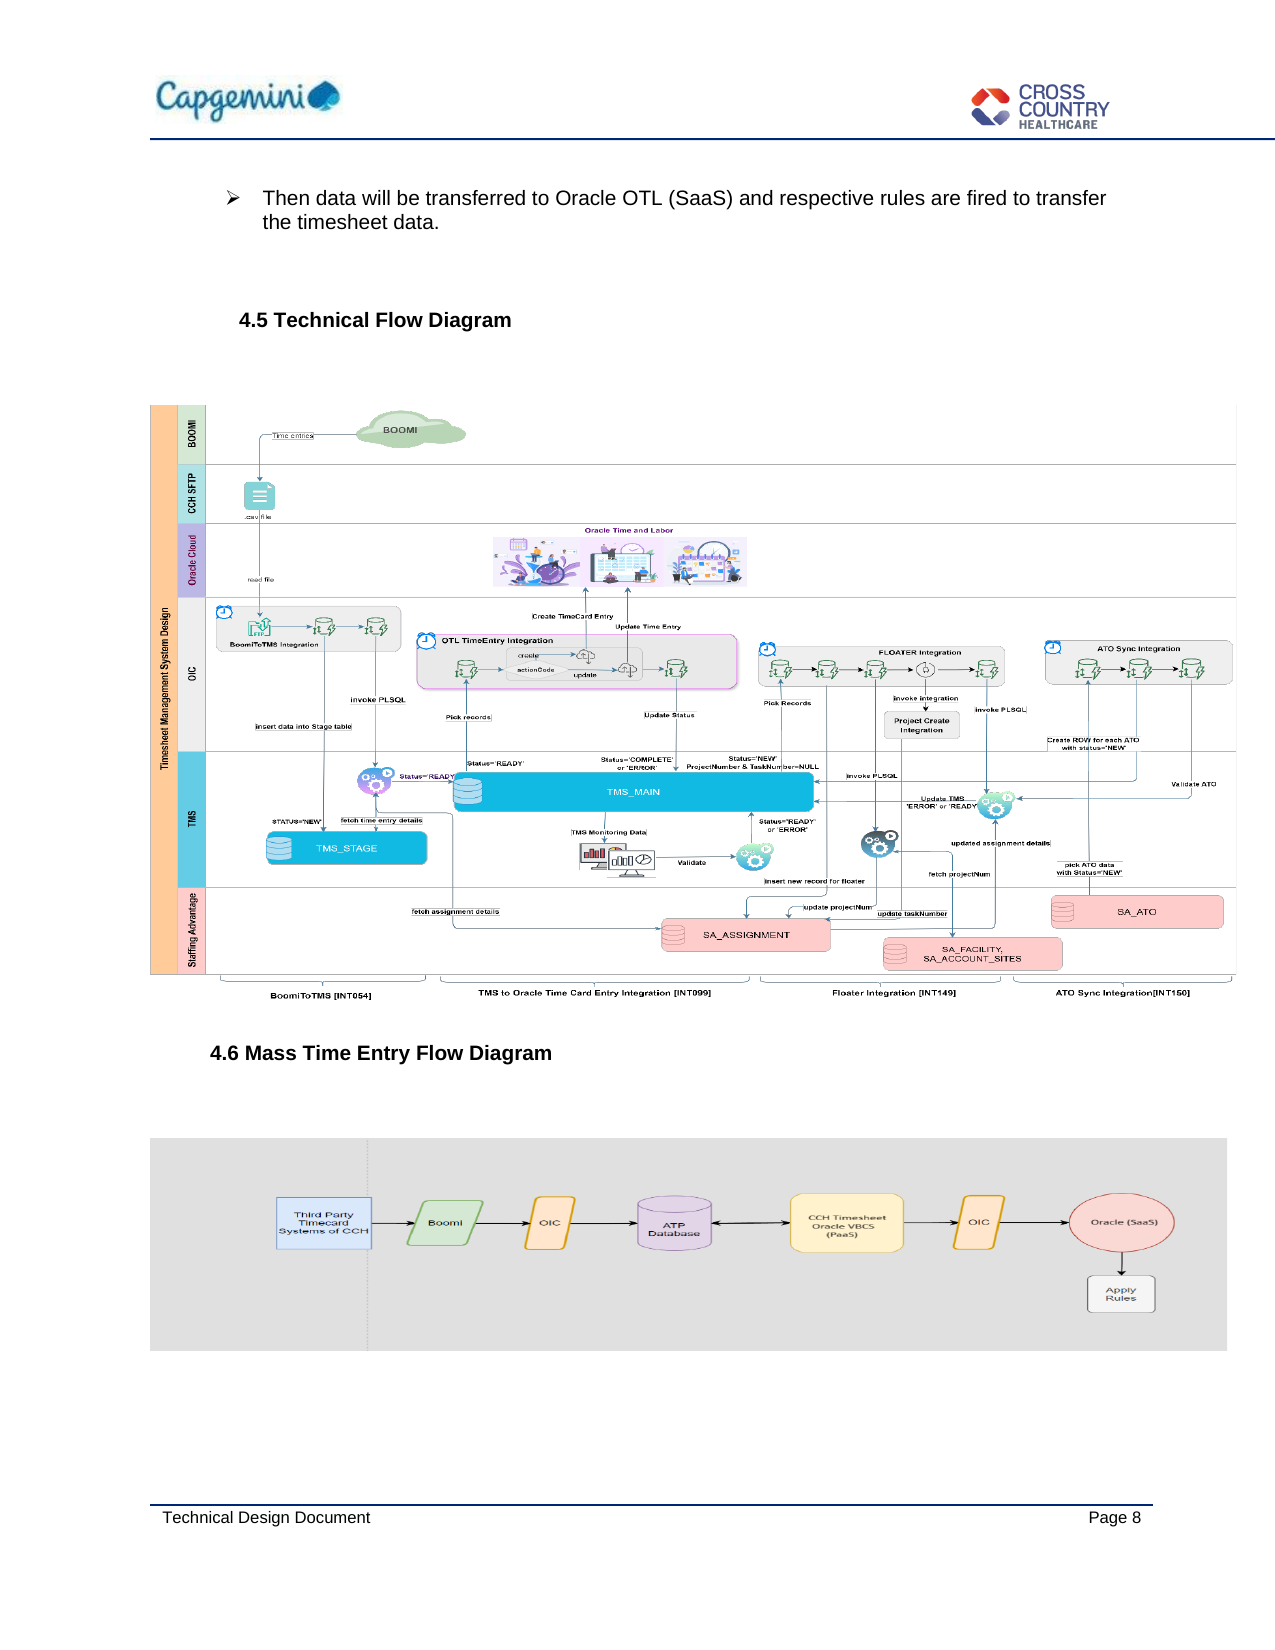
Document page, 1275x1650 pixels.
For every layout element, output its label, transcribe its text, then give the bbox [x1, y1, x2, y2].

subtitle 4.5 Technical Flow Diagram [210, 308, 1125, 332]
picture [150, 1138, 1228, 1351]
subtitle 4.6 Mass Time Entry Flow Diagram [210, 1041, 1125, 1065]
picture [150, 405, 1237, 1004]
picture [961, 75, 1120, 139]
picture [155, 75, 344, 124]
list Then data will be transferred to Oracle OTL (SaaS) and respective rules are fired to transfer the timesheet data. [225, 186, 1125, 234]
